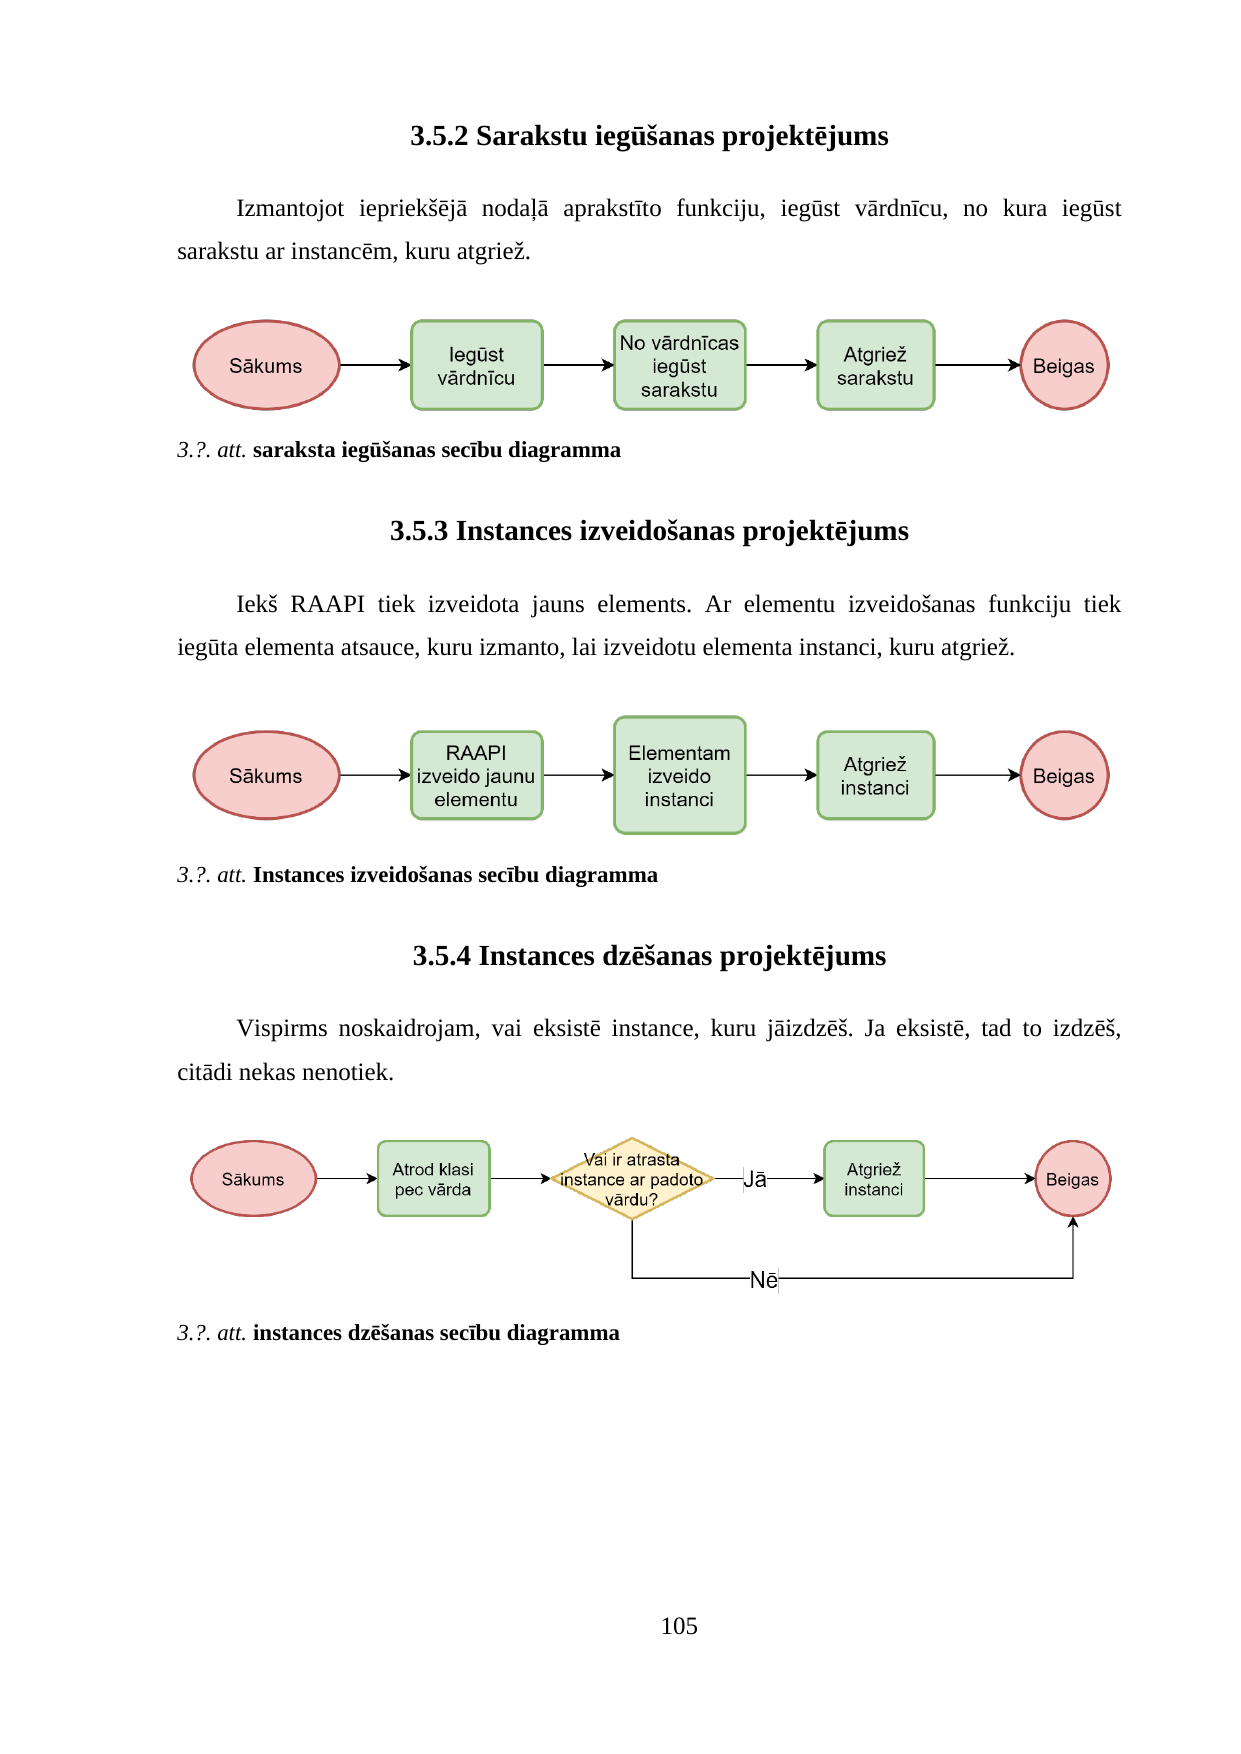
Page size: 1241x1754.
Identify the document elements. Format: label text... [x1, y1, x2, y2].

picture [177, 1124, 1123, 1306]
text Iekš RAAPI tiek izveidota jauns elements. Ar elementu izveidošanas funkciju tiek iegūta elementa atsauce, kuru izmanto, lai izveidotu elementa instanci, kuru atgriež. [177, 589, 1122, 661]
text 3.?. att. instances dzēšanas secību diagramma [177, 1306, 1122, 1345]
text Vispirms noskaidrojam, vai eksistē instance, kuru jāizdzēš. Ja eksistē, tad to izdzēš, citādi nekas nenotiek. [177, 1013, 1122, 1085]
text Izmantojot iepriekšējā nodaļā aprakstīto funkciju, iegūst vārdnīcu, no kura iegūst sarakstu ar instancēm, kuru atgriež. [177, 193, 1122, 265]
subtitle 3.5.4 Instances dzēšanas projektējums [177, 938, 1122, 972]
picture [177, 700, 1123, 848]
subtitle 3.5.2 Sarakstu iegūšanas projektējums [177, 118, 1122, 152]
text 3.?. att. Instances izveidošanas secību diagramma [177, 848, 1122, 887]
picture [177, 304, 1123, 424]
text 3.?. att. saraksta iegūšanas secību diagramma [177, 424, 1122, 463]
subtitle 3.5.3 Instances izveidošanas projektējums [177, 513, 1122, 547]
